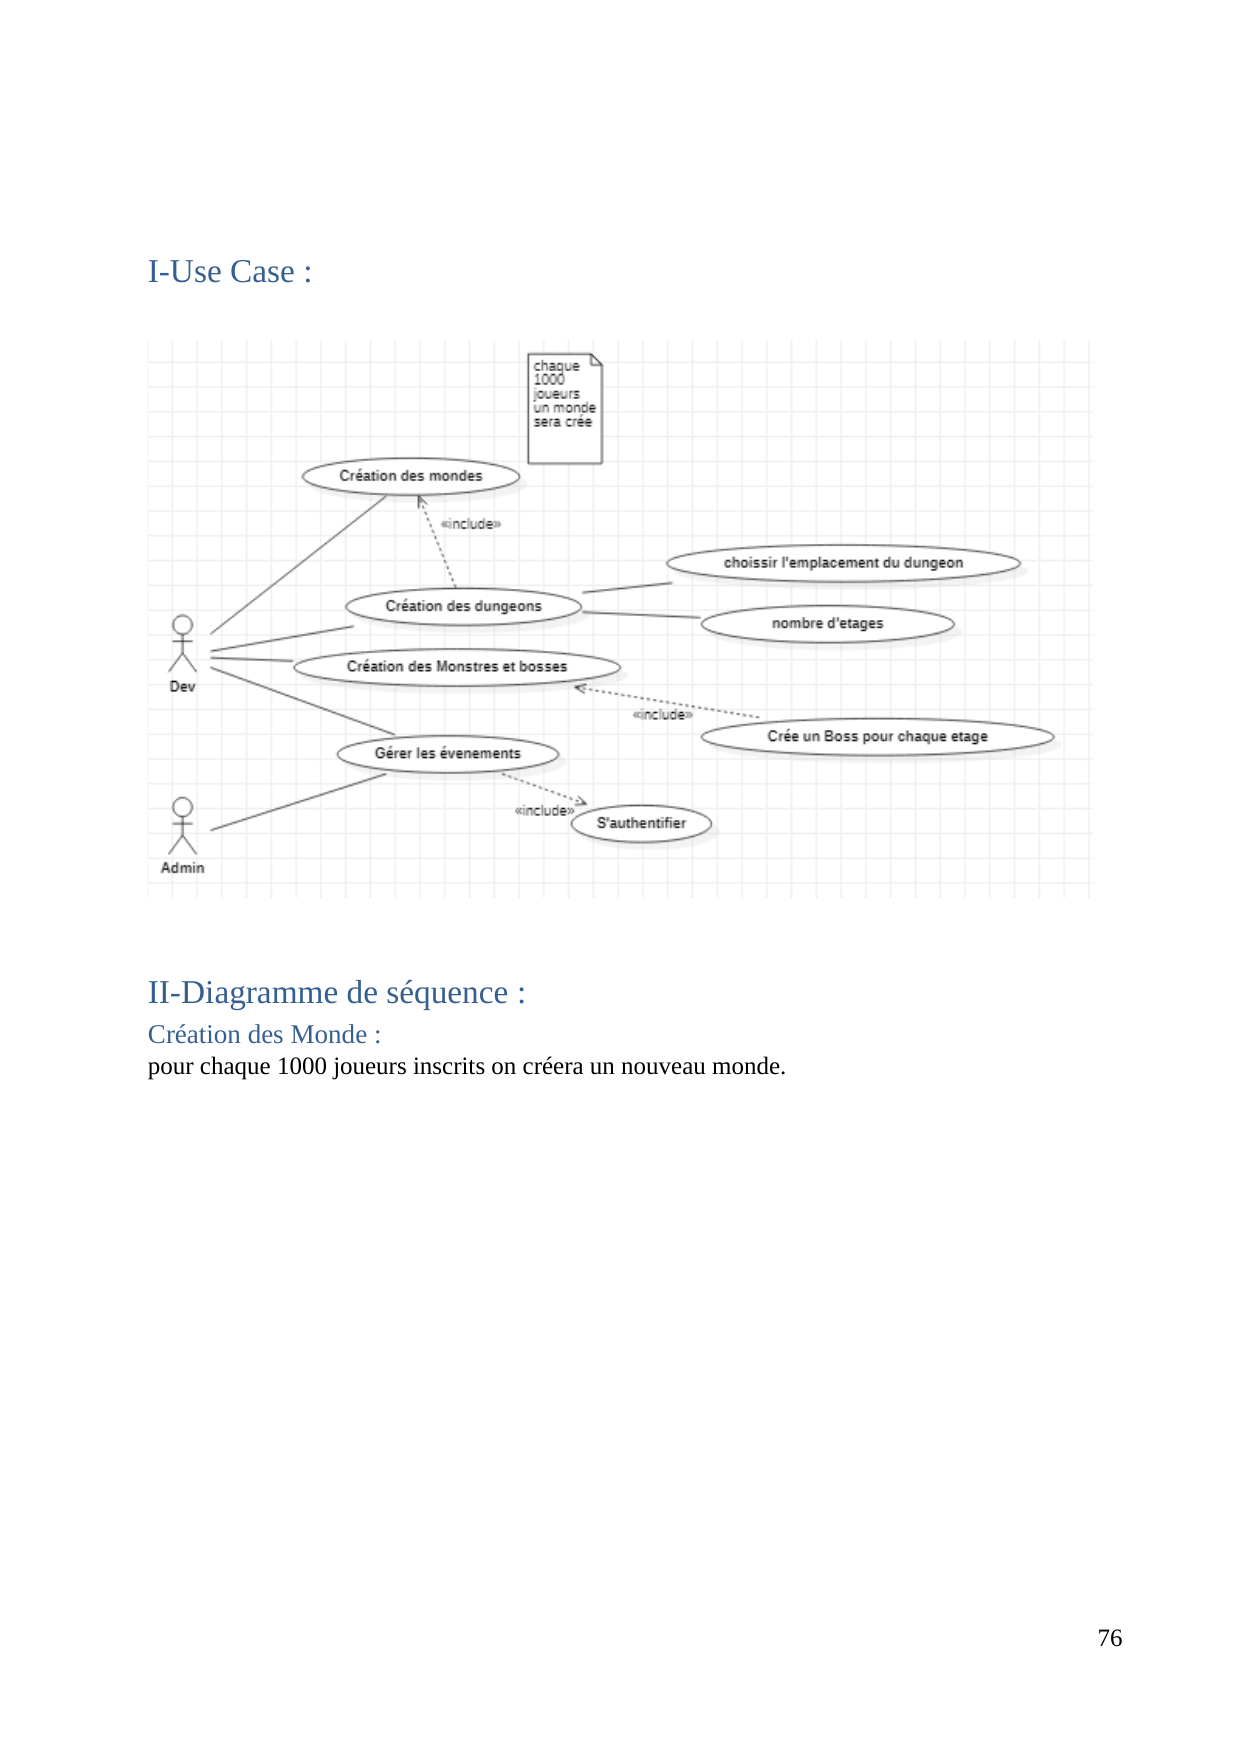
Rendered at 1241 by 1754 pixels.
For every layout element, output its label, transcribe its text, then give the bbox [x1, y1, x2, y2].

subtitle I-Use Case : [148, 251, 1122, 290]
text pour chaque 1000 joueurs inscrits on créera un nouveau monde. [148, 1051, 1122, 1080]
picture [147, 340, 1093, 898]
subtitle II-Diagramme de séquence : [148, 972, 1122, 1011]
subtitle Création des Monde : [148, 1018, 1122, 1049]
